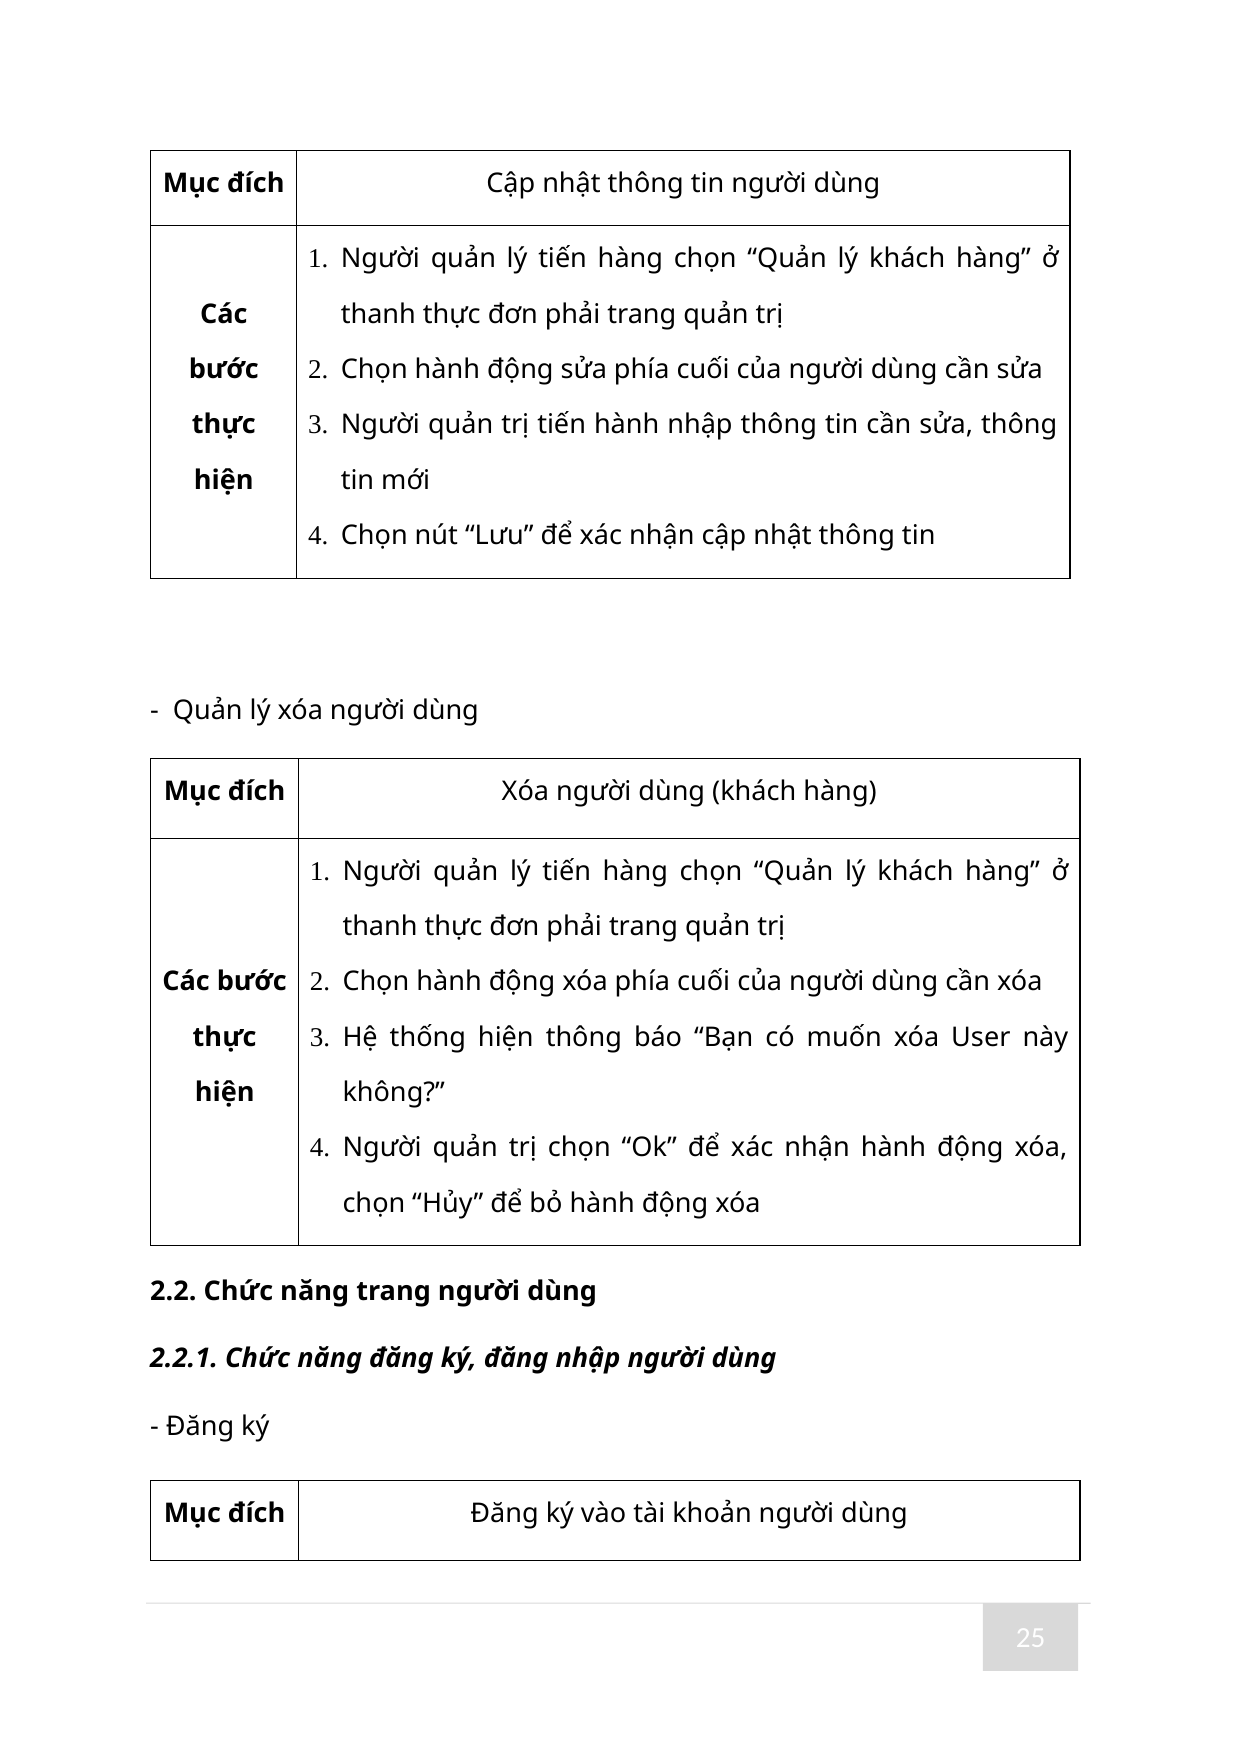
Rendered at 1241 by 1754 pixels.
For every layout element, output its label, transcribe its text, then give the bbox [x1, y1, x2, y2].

table_header Mục đích [151, 759, 298, 838]
table_cell Các bước thực hiện [151, 839, 298, 1245]
table_header Mục đích [151, 151, 296, 225]
table_header Đăng ký vào tài khoản người dùng [299, 1481, 1079, 1560]
subtitle 2.2. Chức năng trang người dùng [150, 1271, 1078, 1308]
table_cell Người quản lý tiến hàng chọn “Quản lý khách hàng” ở thanh thực đơn phải trang quản trị Chọn hành động sửa phía cuối của người dùng cần sửa Người quản trị tiến hành nhập thông tin cần sửa, thông tin mới Chọn nút “Lưu” để xác nhận cập nhật thông tin [297, 226, 1069, 577]
table_header Xóa người dùng (khách hàng) [299, 759, 1079, 838]
table_cell Các bước thực hiện [151, 226, 296, 577]
subtitle 2.2.1. Chức năng đăng ký, đăng nhập người dùng [150, 1339, 1078, 1376]
text - Đăng ký [150, 1407, 1078, 1443]
table_header Cập nhật thông tin người dùng [297, 151, 1069, 225]
table_header Mục đích [151, 1481, 298, 1560]
text - Quản lý xóa người dùng [150, 635, 1078, 727]
table_cell Người quản lý tiến hàng chọn “Quản lý khách hàng” ở thanh thực đơn phải trang quản trị Chọn hành động xóa phía cuối của người dùng cần xóa Hệ thống hiện thông báo “Bạn có muốn xóa User này không?” Người quản trị chọn “Ok” để xác nhận hành động xóa, chọn “Hủy” để bỏ hành động xóa [299, 839, 1079, 1245]
